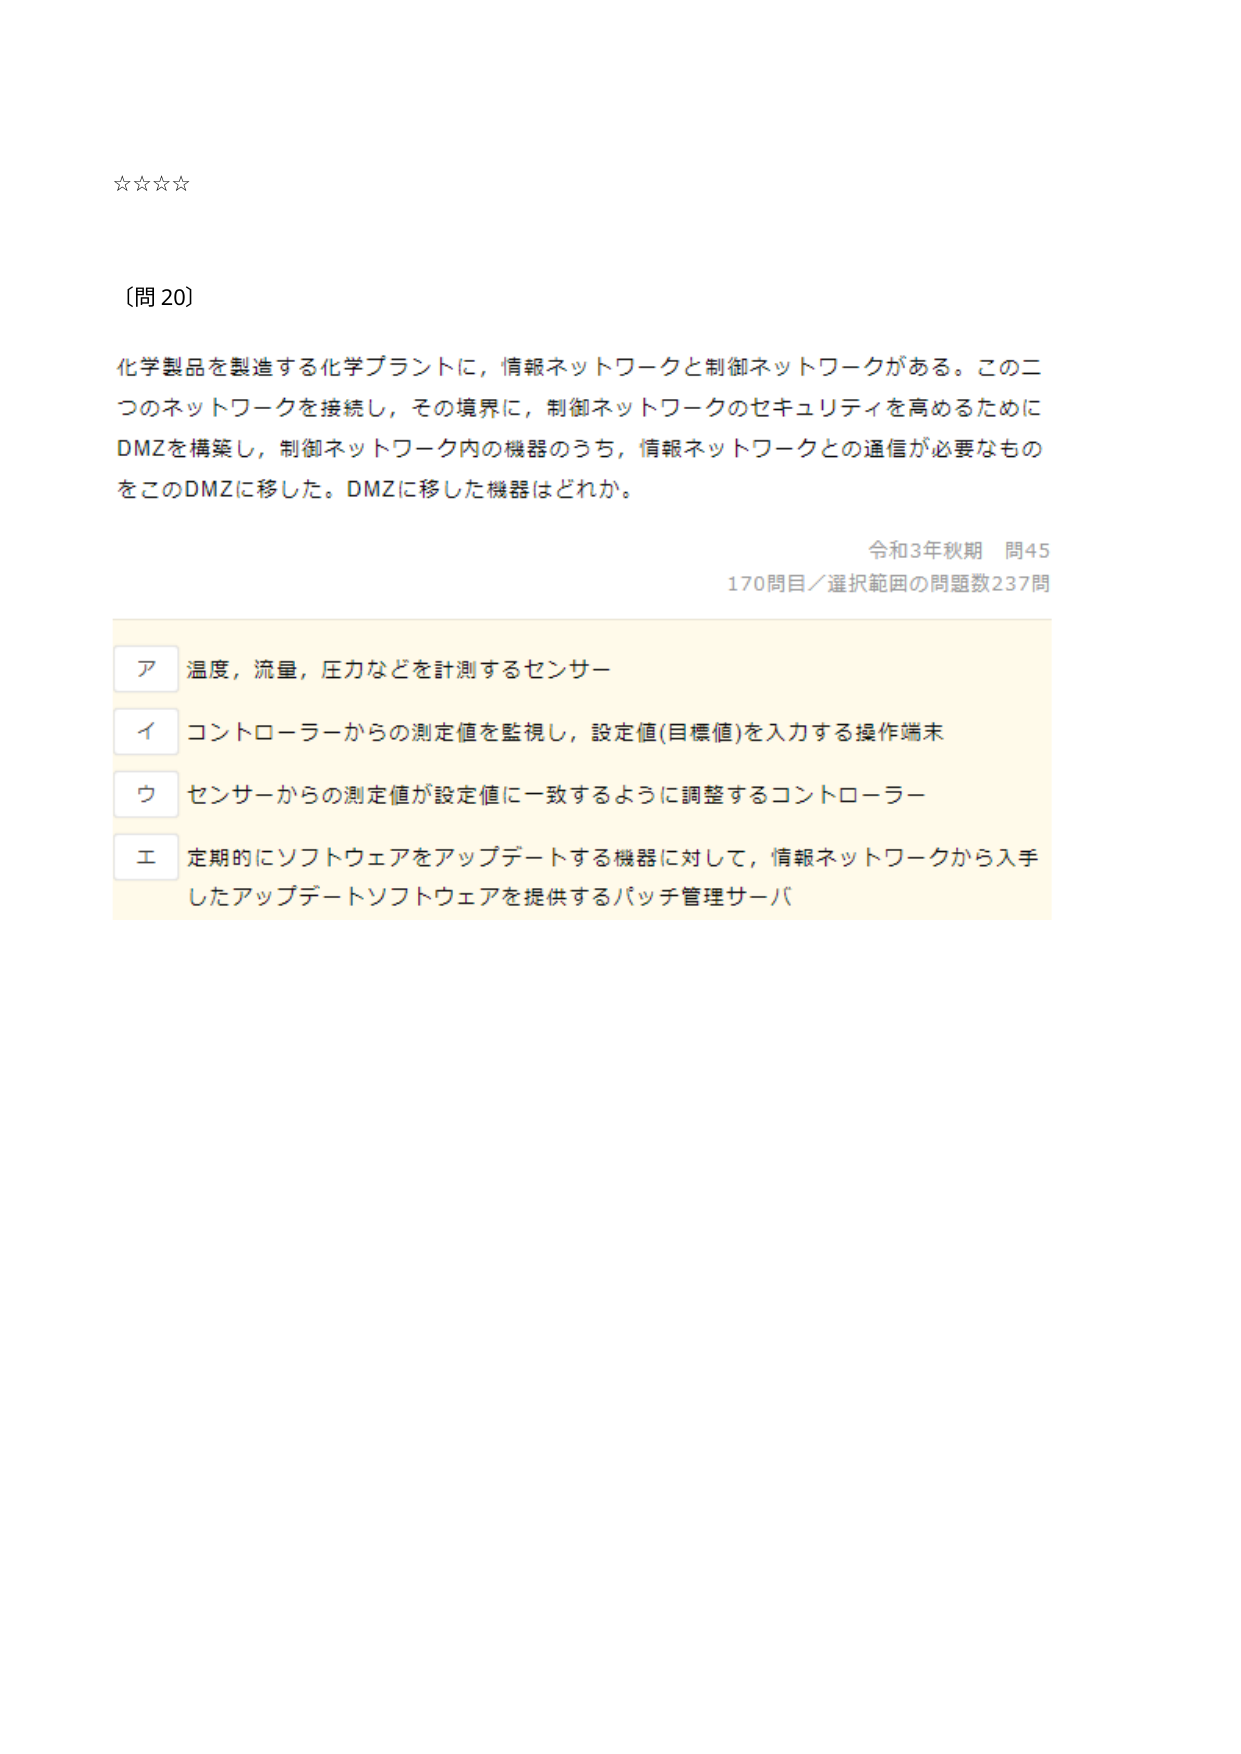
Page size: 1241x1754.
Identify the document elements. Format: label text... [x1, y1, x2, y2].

picture [112, 352, 1052, 920]
text ☆☆☆☆ [112, 164, 1128, 202]
text 〔問20〕 [112, 277, 1128, 314]
